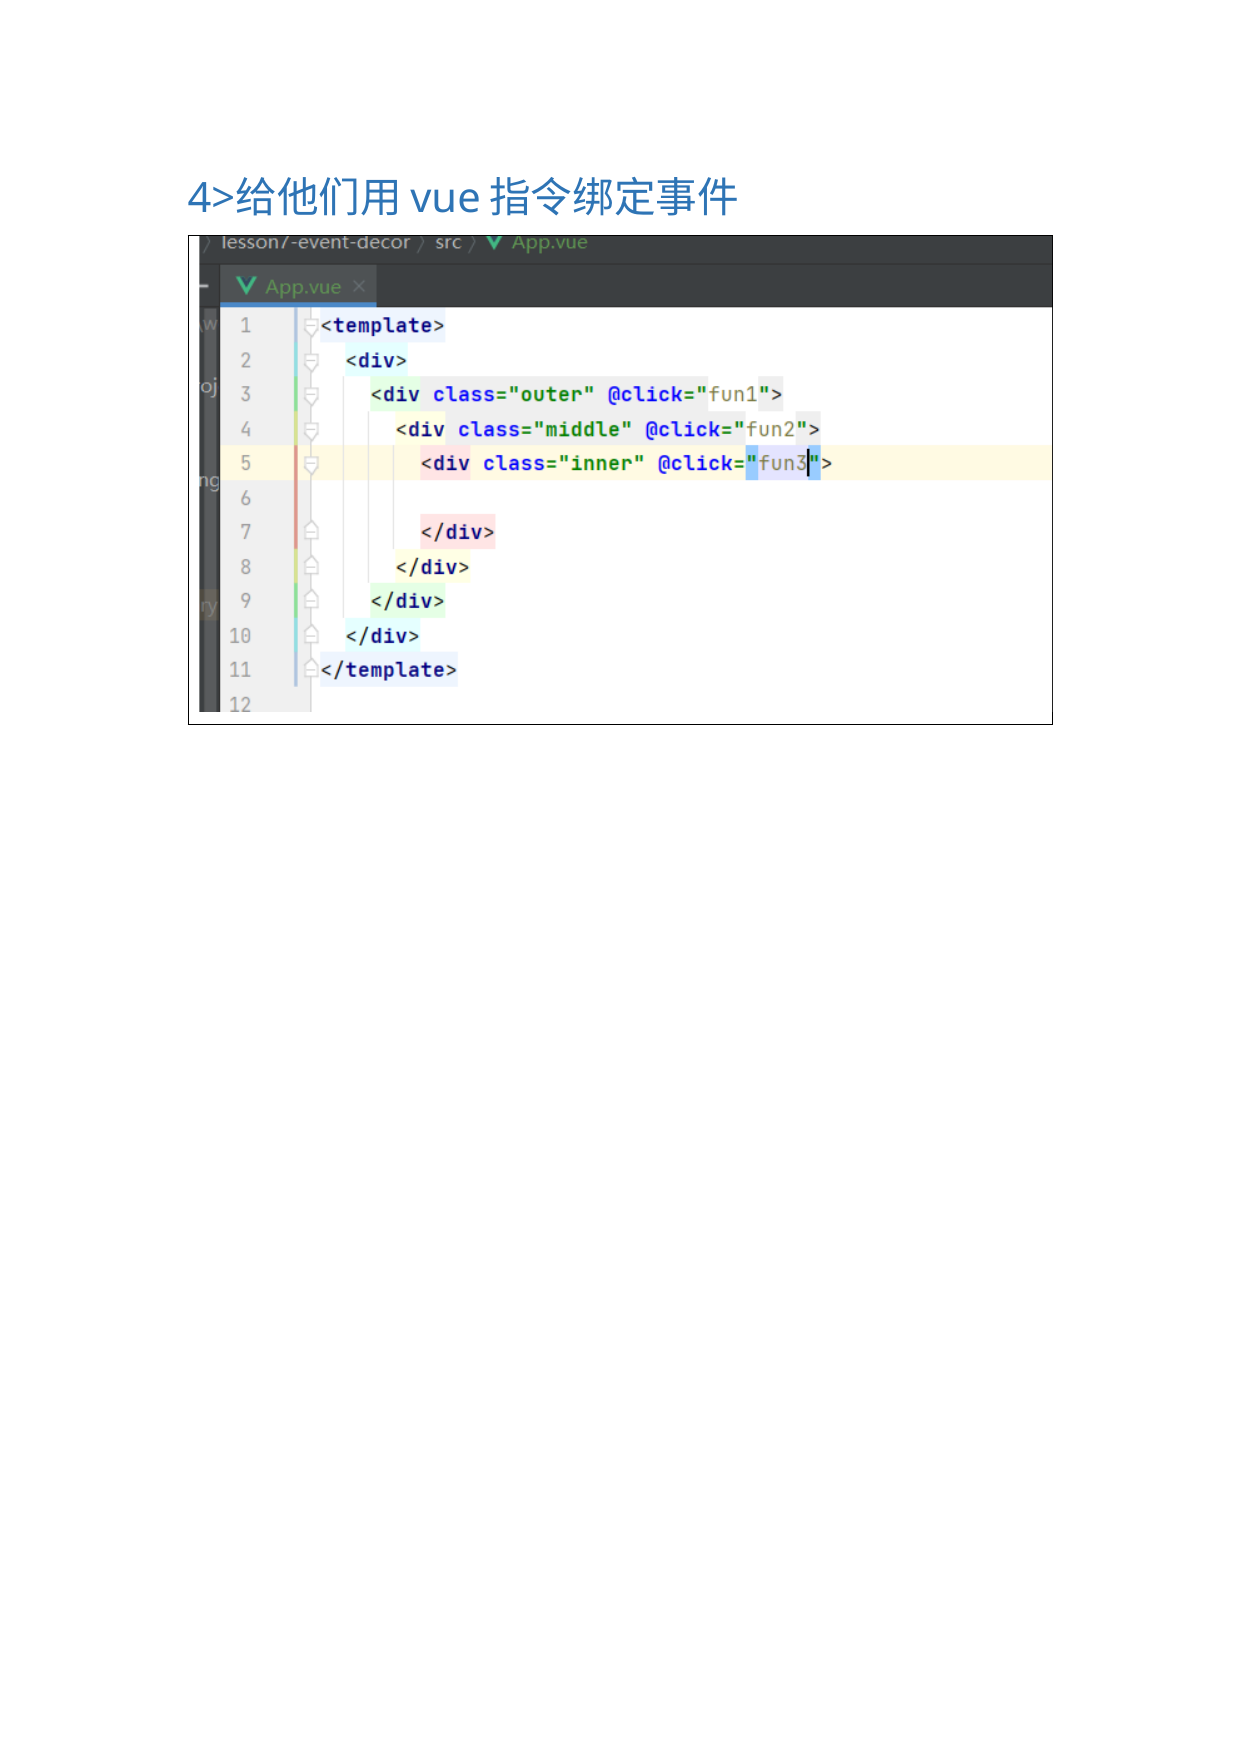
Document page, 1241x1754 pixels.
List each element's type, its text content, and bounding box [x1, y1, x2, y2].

table_header [189, 236, 1052, 724]
picture [199, 236, 1053, 712]
subtitle 4>给他们用vue指令绑定事件 [187, 162, 1053, 227]
